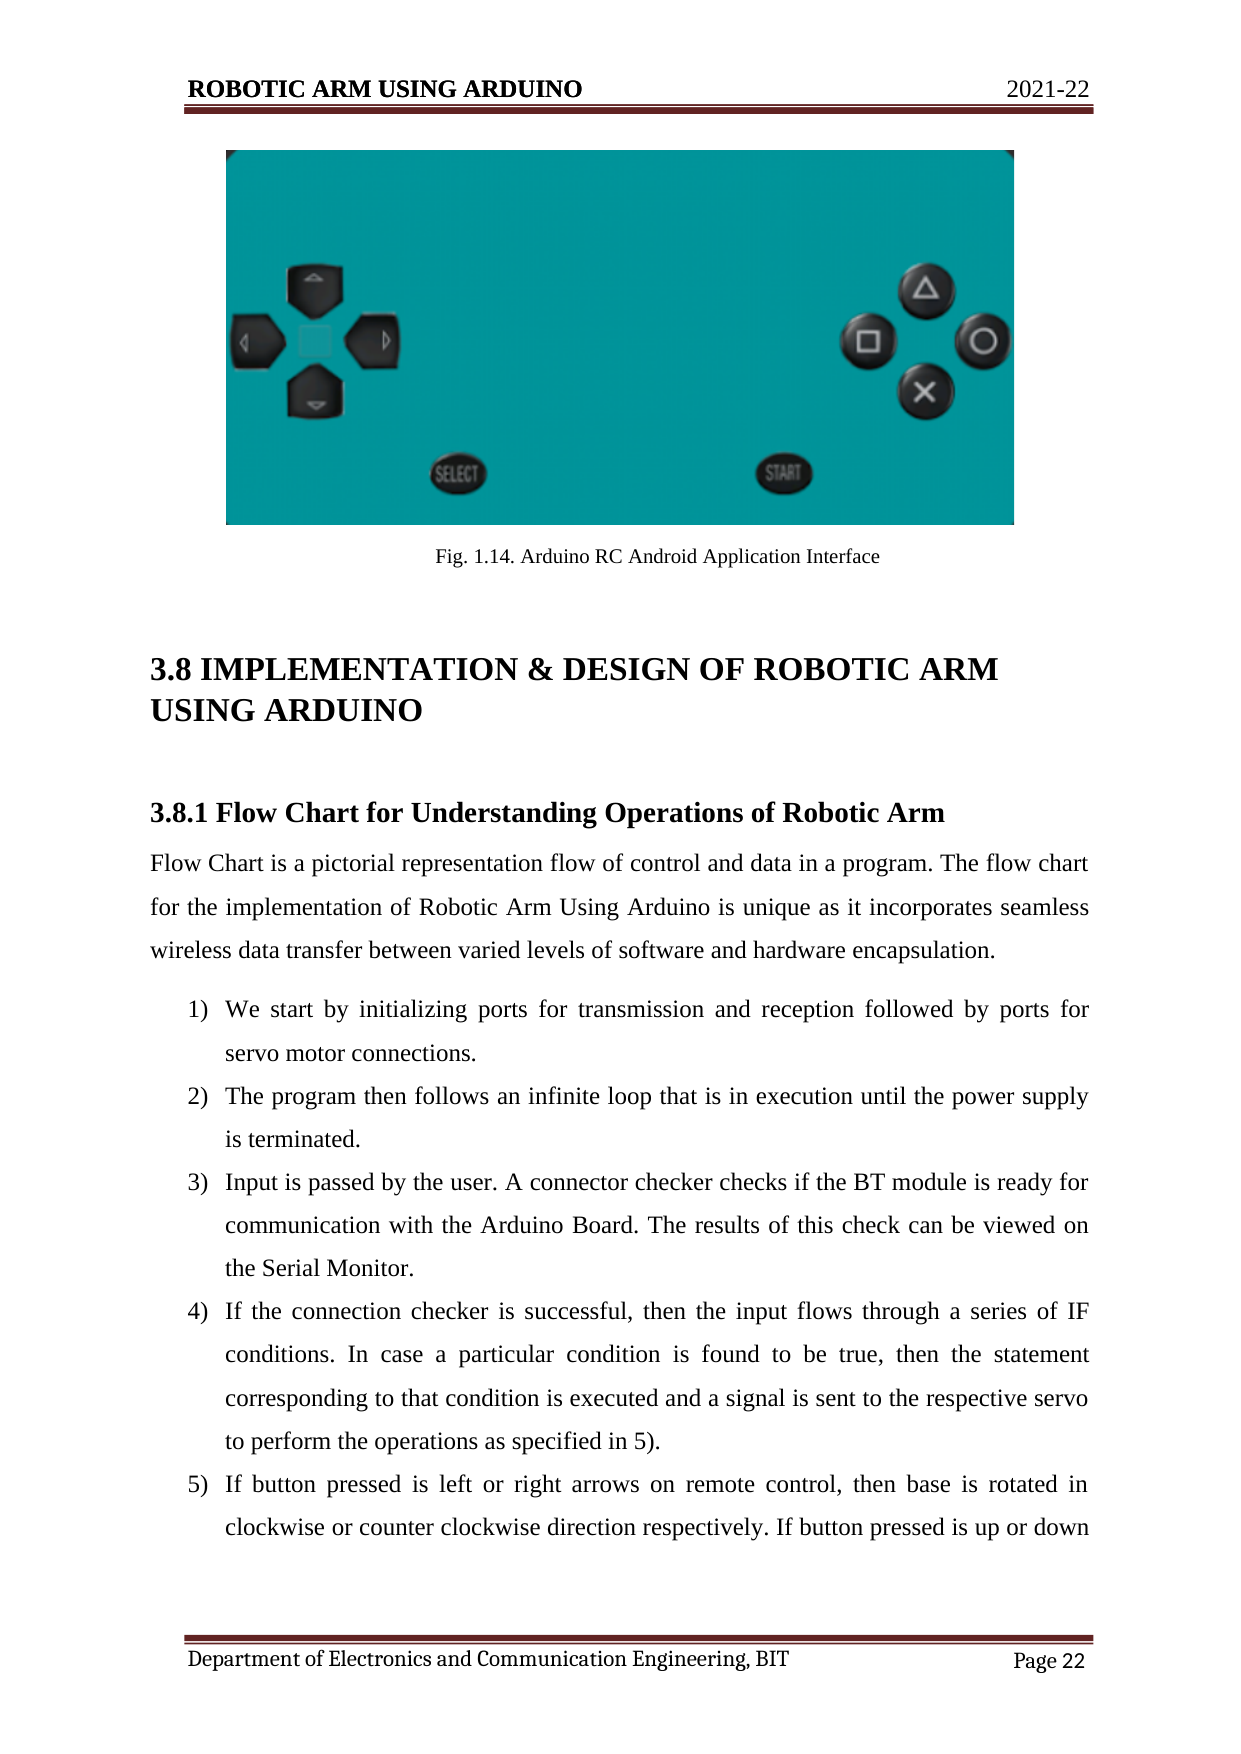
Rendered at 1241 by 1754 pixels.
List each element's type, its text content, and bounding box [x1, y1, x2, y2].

list If the connection checker is successful, then the input flows through a series of IF conditions. In case a particular condition is found to be true, then the statement corresponding to that condition is executed and a signal is sent to the respective servo to perform the operations as specified in 5). [187, 1296, 1090, 1454]
text 3.8.1 Flow Chart for Understanding Operations of Robotic Arm [150, 796, 1090, 829]
text 3.8 IMPLEMENTATION & DESIGN OF ROBOTIC ARM USING ARDUINO [150, 649, 1090, 729]
list The program then follows an infinite loop that is in execution until the power supply is terminated. [187, 1081, 1090, 1153]
text Flow Chart is a pictorial representation flow of control and data in a program. The flow chart for the implementation of Robotic Arm Using Arduino is unique as it incorporates seamless wireless data transfer between varied levels of software and hardware encapsulation. [150, 848, 1090, 963]
list Input is passed by the user. A connector checker checks if the BT module is ready for communication with the Arduino Board. The results of this check can be viewed on the Serial Monitor. [187, 1167, 1090, 1282]
text Fig. 1.14. Arduino RC Android Application Interface [225, 544, 1090, 568]
list We start by initializing ports for transmission and reception followed by ports for servo motor connections. [187, 994, 1090, 1066]
picture [226, 150, 1015, 525]
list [187, 1469, 1090, 1541]
